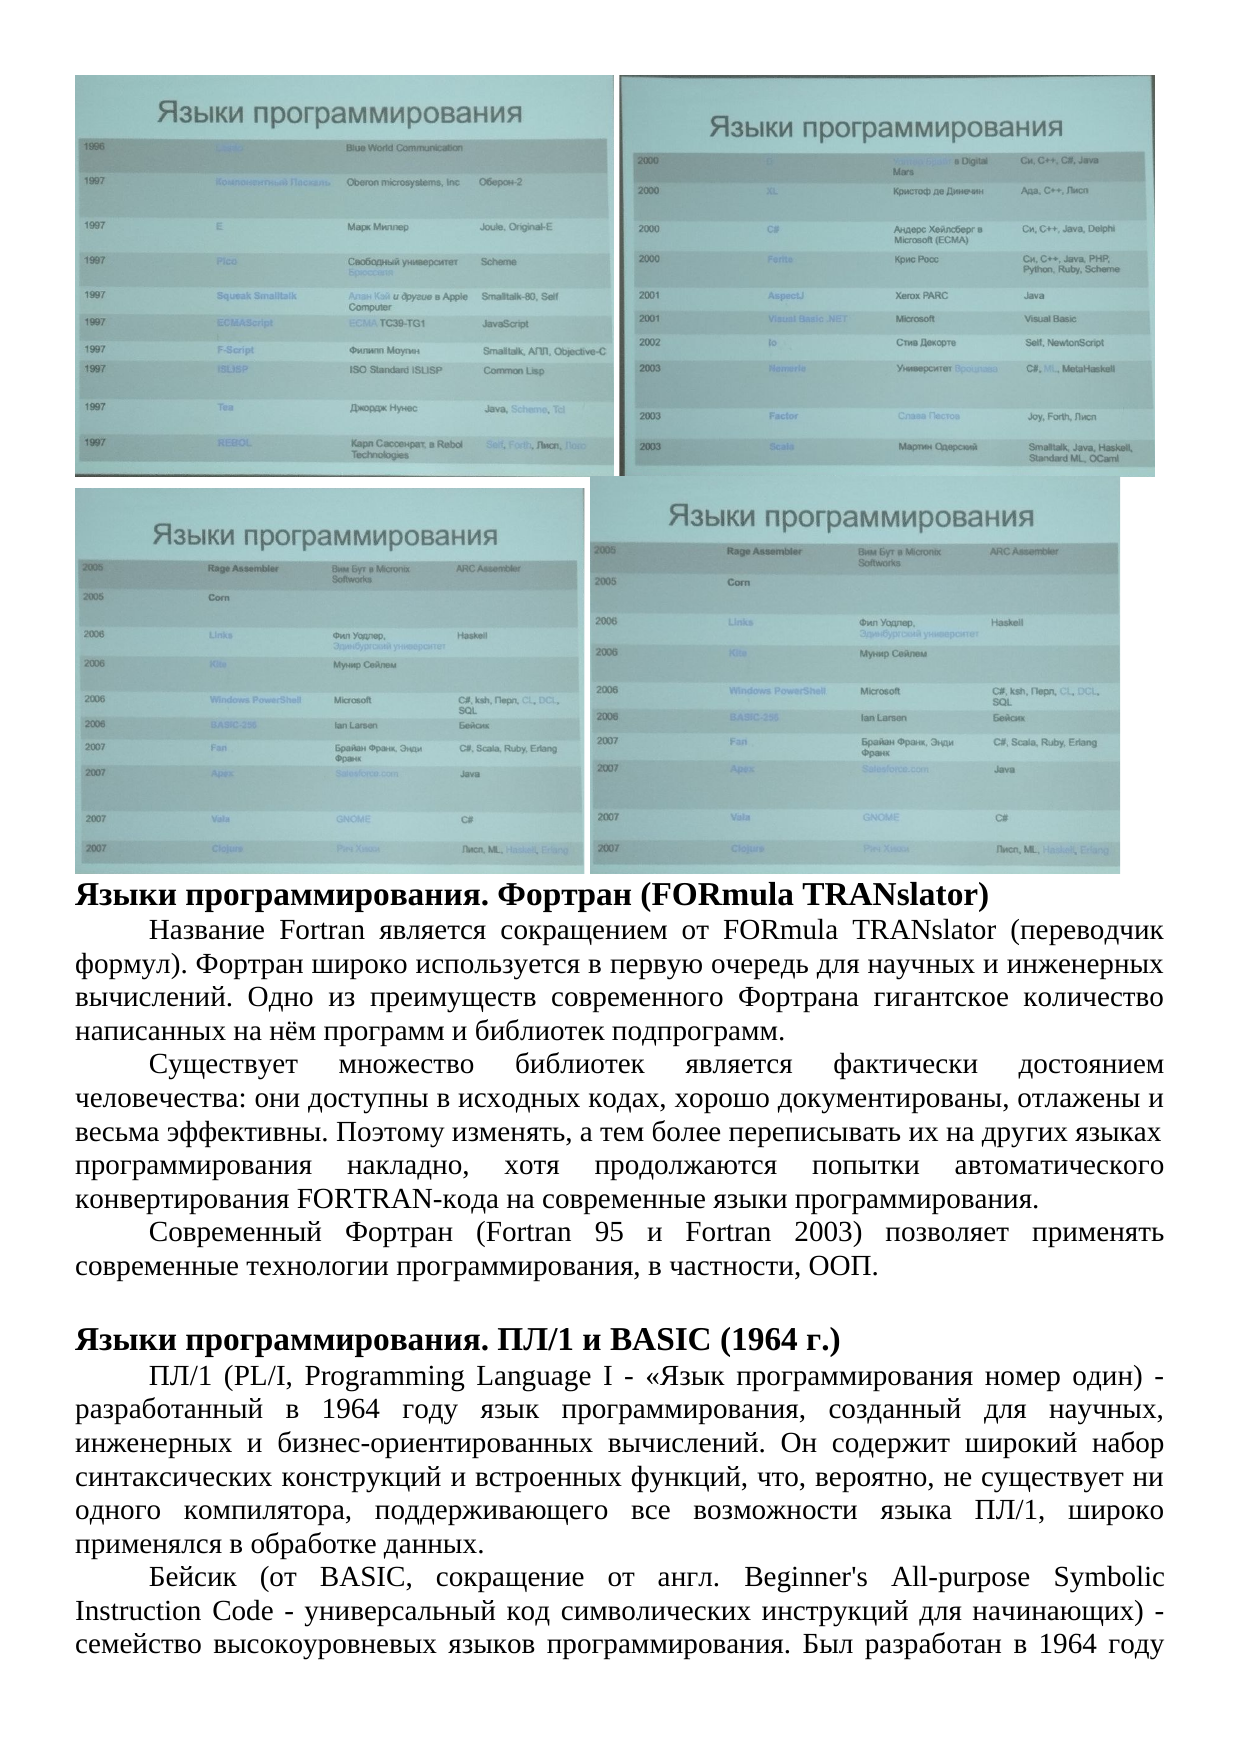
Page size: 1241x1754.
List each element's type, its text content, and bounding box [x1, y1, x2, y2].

text программирования накладно, хотя продолжаются попытки автоматического конвертирования FORTRAN-кода на современные языки программирования. [75, 1147, 1165, 1214]
text Языки программирования. Фортран (FORmula TRANslator) [75, 874, 1165, 912]
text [75, 1559, 1165, 1660]
text Название Fortran является сокращением от FORmula TRANslator (переводчик формул). Фортран широко используется в первую очередь для научных и инженерных вычислений. Одно из преимуществ современного Фортрана гигантское количество написанных на нём программ и библиотек подпрограмм. [75, 912, 1165, 1047]
picture [75, 75, 1155, 874]
text Языки программирования. ПЛ/1 и BASIC (1964 г.) [75, 1320, 1165, 1358]
text ПЛ/1 (PL/I, Programming Language I - «Язык программирования номер один) - разработанный в 1964 году язык программирования, созданный для научных, инженерных и бизнес-ориентированных вычислений. Он содержит широкий набор синтаксических конструкций и встроенных функций, что, вероятно, не существует ни одного компилятора, поддерживающего все возможности языка ПЛ/1, широко применялся в обработке данных. [75, 1358, 1165, 1559]
text Существует множество библиотек является фактически достоянием человечества: они доступны в исходных кодах, хорошо документированы, отлажены и весьма эффективны. Поэтому изменять, а тем более переписывать их на других языках [75, 1047, 1165, 1147]
picture [75, 488, 585, 874]
text Современный Фортран (Fortran 95 и Fortran 2003) позволяет применять современные технологии программирования, в частности, ООП. [75, 1214, 1165, 1281]
